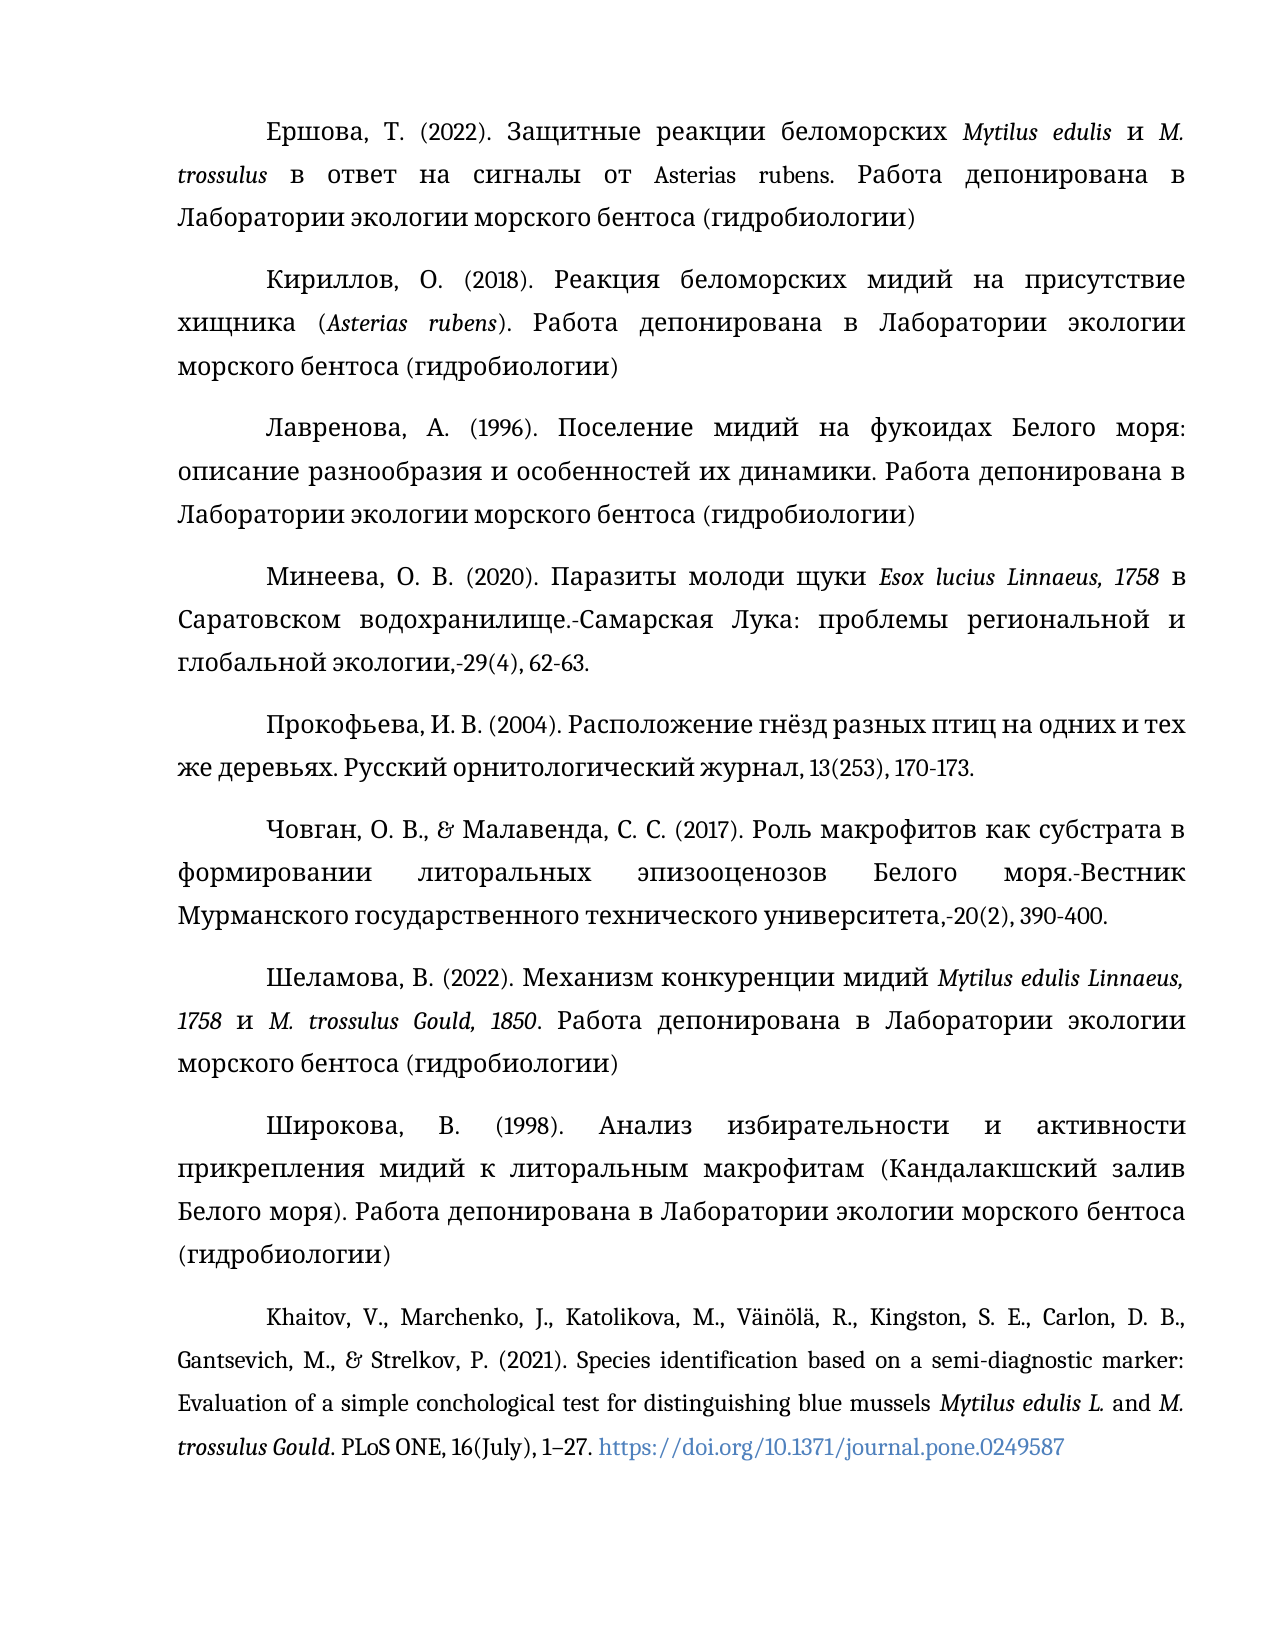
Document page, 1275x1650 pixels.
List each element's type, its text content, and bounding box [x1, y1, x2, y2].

text Широкова, В. (1998). Анализ избирательности и активности прикрепления мидий к литоральным макрофитам (Кандалакшский залив Белого моря). Работа депонирована в Лаборатории экологии морского бентоса (гидробиологии) [177, 1112, 1186, 1270]
text Лавренова, А. (1996). Поселение мидий на фукоидах Белого моря: описание разнообразия и особенностей их динамики. Работа депонирована в Лаборатории экологии морского бентоса (гидробиологии) [177, 414, 1186, 529]
text Кириллов, О. (2018). Реакция беломорских мидий на присутствие хищника (Asterias rubens). Работа депонирована в Лаборатории экологии морского бентоса (гидробиологии) [177, 266, 1186, 381]
text Шеламова, В. (2022). Механизм конкуренции мидий Mytilus edulis Linnaeus, 1758 и M. trossulus Gould, 1850. Работа депонирована в Лаборатории экологии морского бентоса (гидробиологии) [177, 964, 1186, 1079]
text Khaitov, V., Marchenko, J., Katolikova, M., Väinölä, R., Kingston, S. E., Carlon, D. B., Gantsevich, M., & Strelkov, P. (2021). Species identification based on a semi-diagnostic marker: Evaluation of a simple conchological test for distinguishing blue mussels Mytilus edulis L. and M. trossulus Gould. PLoS ONE, 16(July), 1–27. https://doi.org/10.1371/journal.pone.0249587 [177, 1303, 1186, 1461]
text Човган, О. В., & Малавенда, С. С. (2017). Роль макрофитов как субстрата в формировании литоральных эпизооценозов Белого моря.-Вестник Мурманского государственного технического университета,-20(2), 390-400. [177, 816, 1186, 931]
text Ершова, Т. (2022). Защитные реакции беломорских Mytilus edulis и M. trossulus в ответ на сигналы от Asterias rubens. Работа депонирована в Лаборатории экологии морского бентоса (гидробиологии) [177, 118, 1186, 233]
text Минеева, О. В. (2020). Паразиты молоди щуки Esox lucius Linnaeus, 1758 в Саратовском водохранилище.-Самарская Лука: проблемы региональной и глобальной экологии,-29(4), 62-63. [177, 562, 1186, 677]
text Прокофьева, И. В. (2004). Расположение гнёзд разных птиц на одних и тех же деревьях. Русский орнитологический журнал, 13(253), 170-173. [177, 711, 1186, 782]
